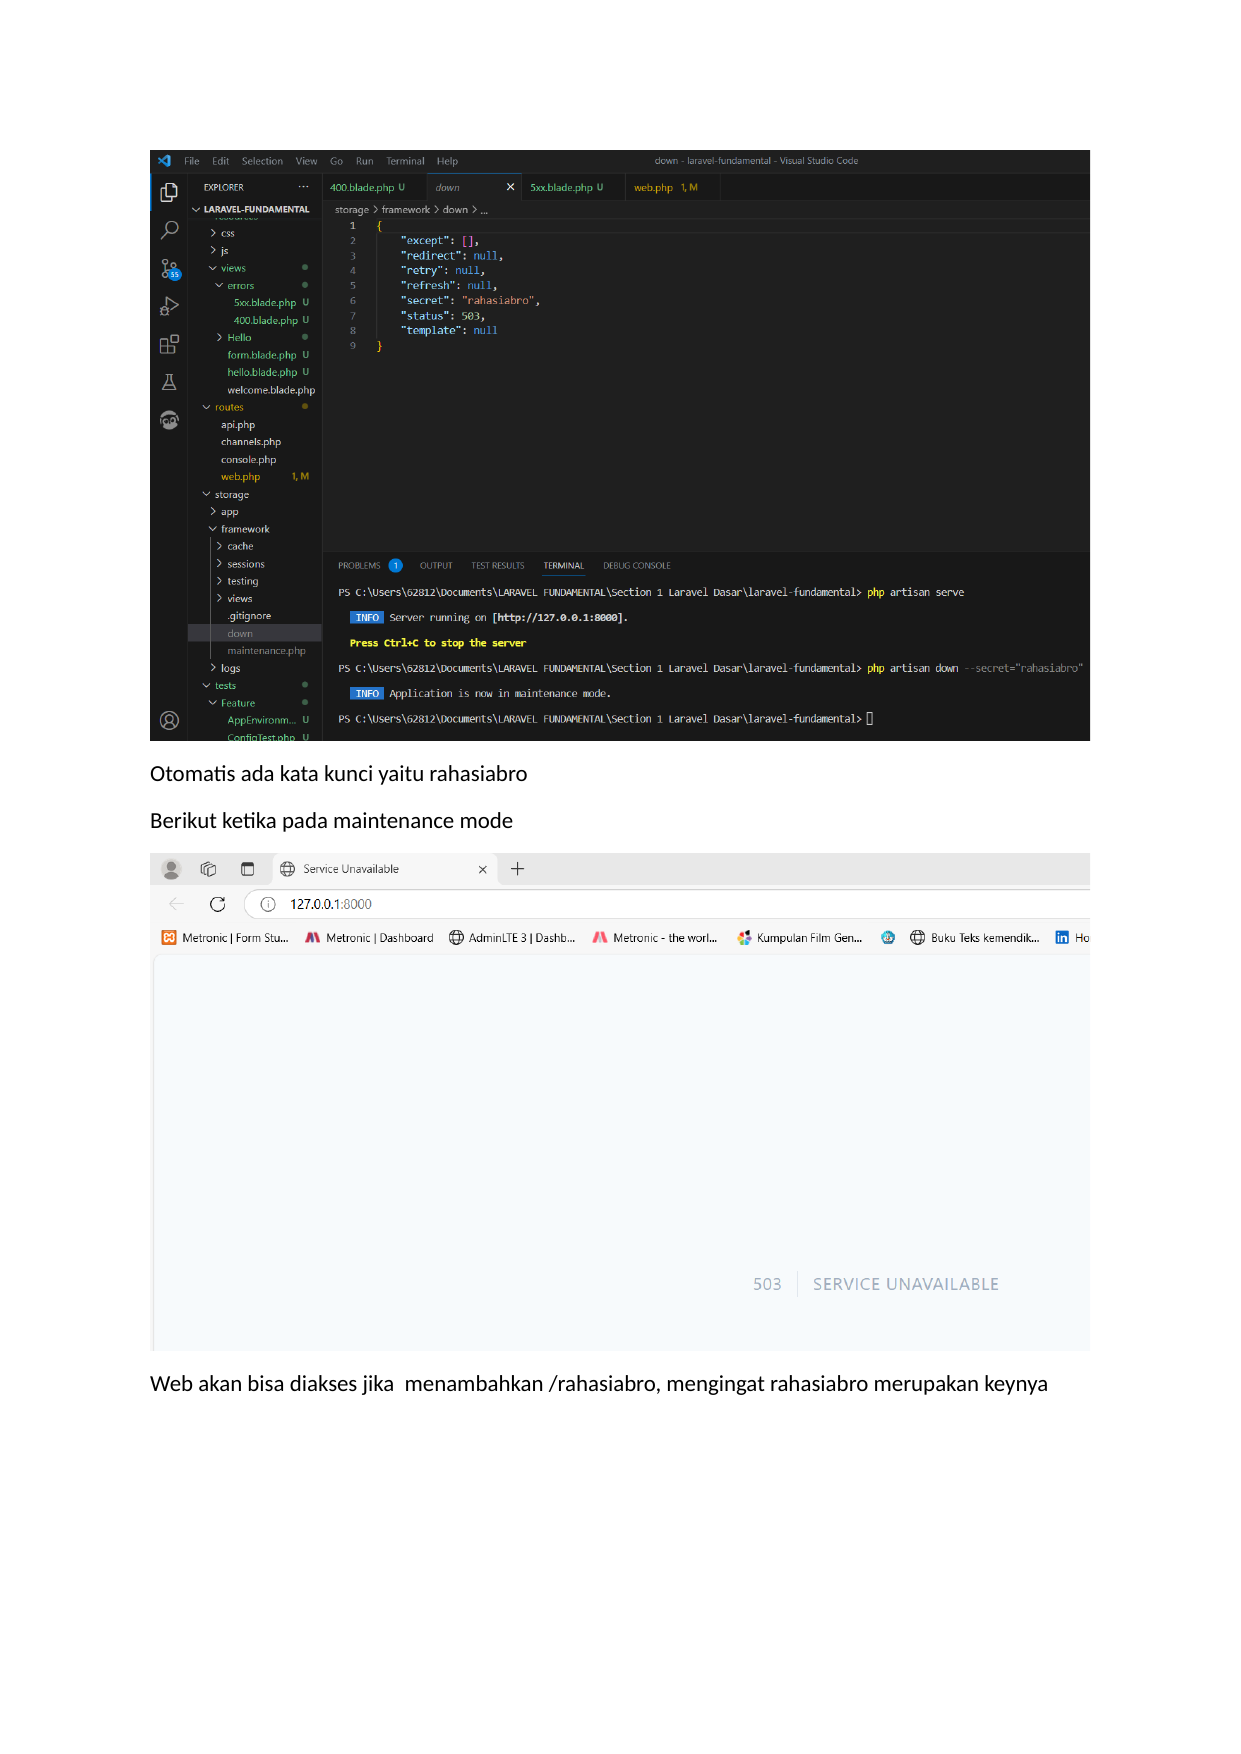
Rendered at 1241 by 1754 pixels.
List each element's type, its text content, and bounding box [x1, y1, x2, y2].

text Berikut ketika pada maintenance mode [150, 806, 1090, 834]
picture [150, 150, 1091, 741]
text Web akan bisa diakses jika menambahkan /rahasiabro, mengingat rahasiabro merupakan keynya [150, 1369, 1090, 1397]
picture [150, 853, 1091, 1351]
text Otomatis ada kata kunci yaitu rahasiabro [150, 759, 1090, 787]
